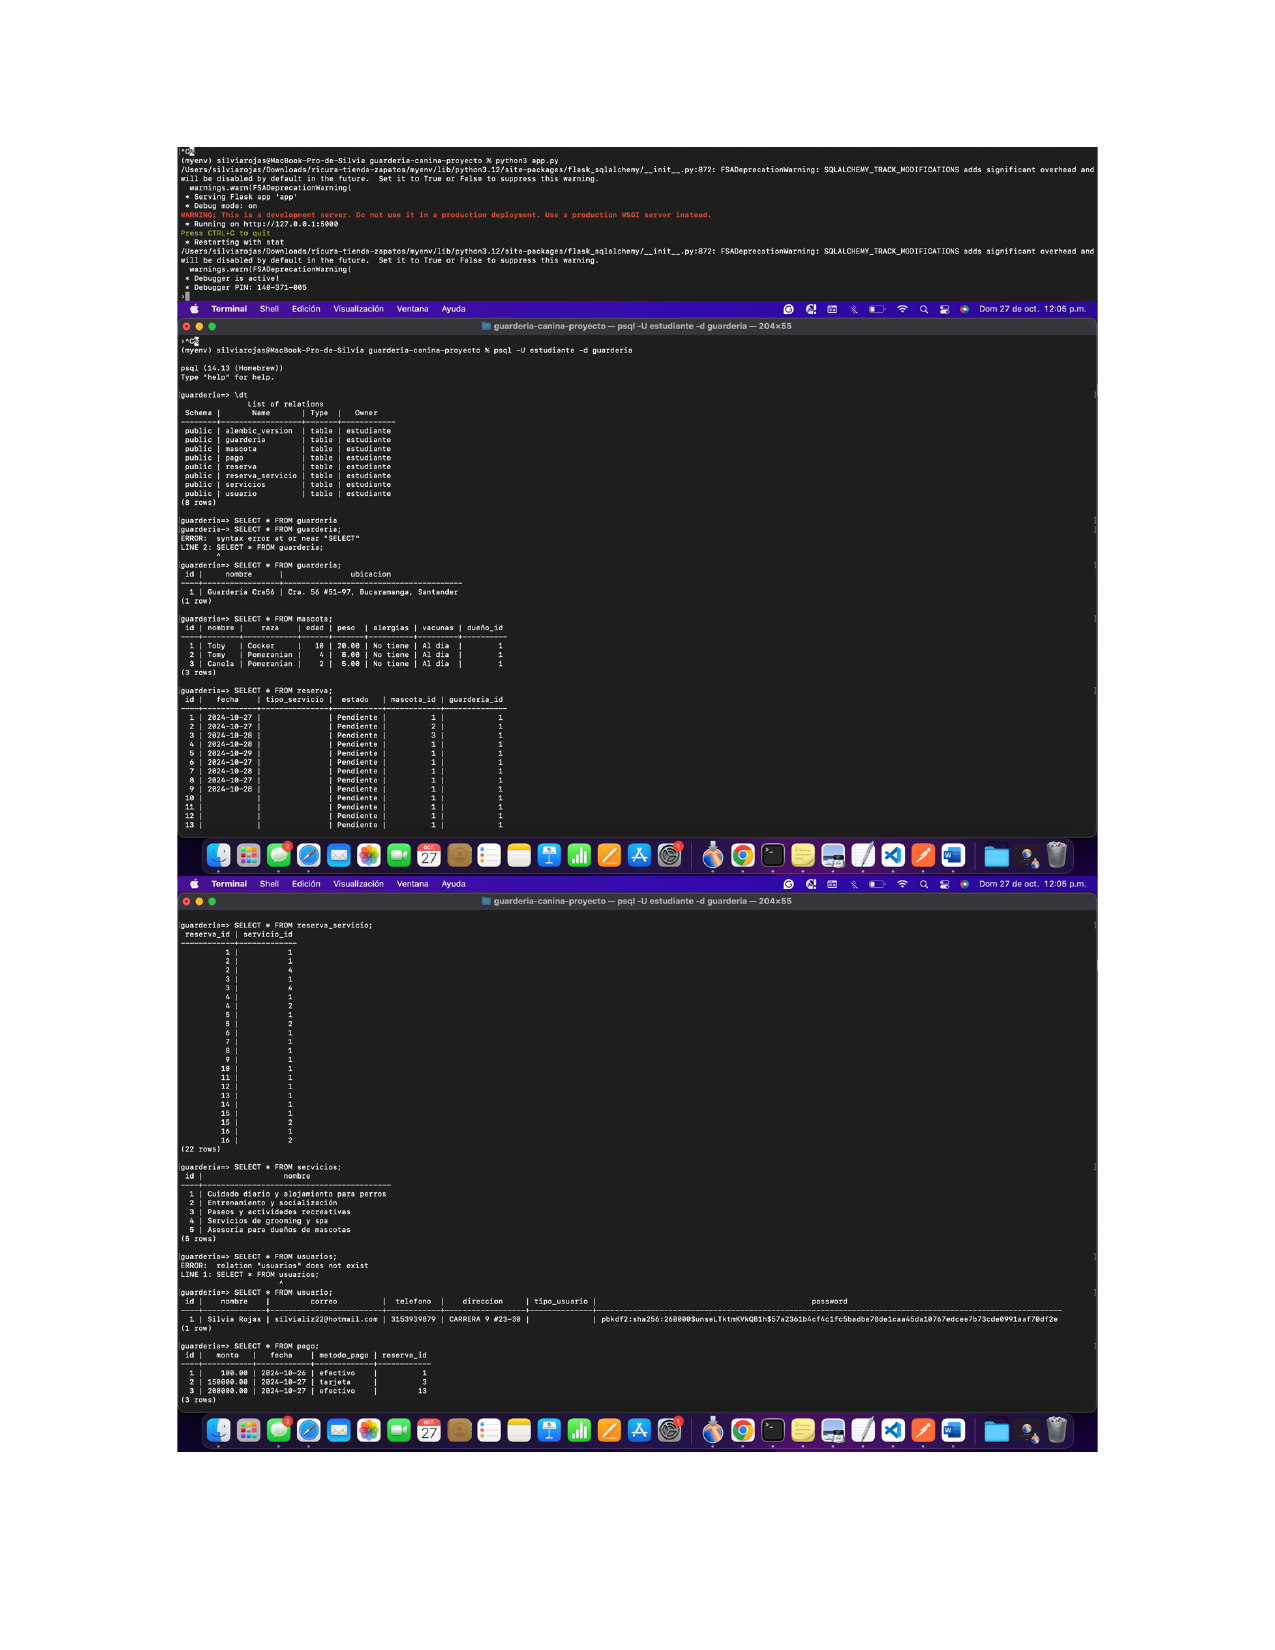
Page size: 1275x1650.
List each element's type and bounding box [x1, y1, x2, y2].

picture [177, 147, 1098, 1452]
